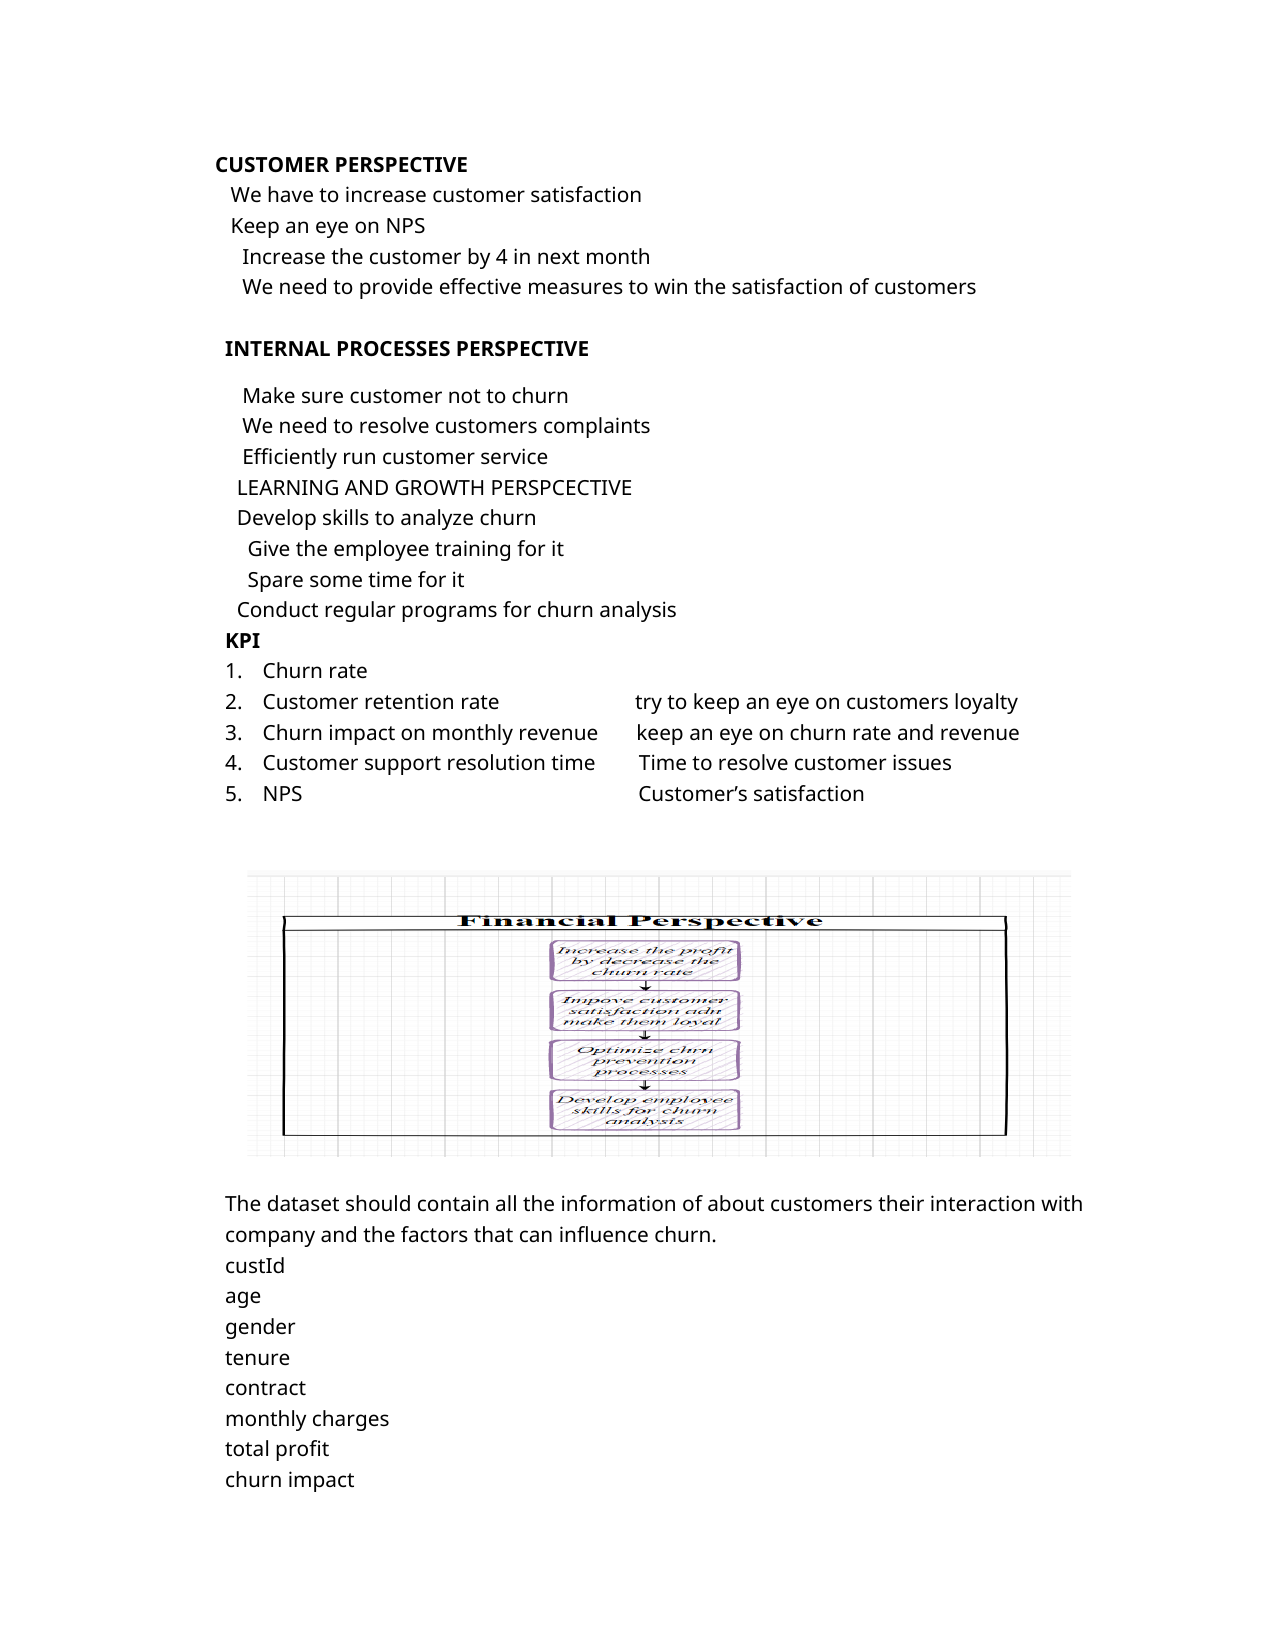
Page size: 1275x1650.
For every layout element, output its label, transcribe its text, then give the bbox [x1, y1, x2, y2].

list LEARNING AND GROWTH PERSPCECTIVE [150, 473, 1125, 501]
list Give the employee training for it [150, 534, 1125, 563]
list gender [225, 1312, 1125, 1340]
list contract [225, 1373, 1125, 1402]
list tenure [225, 1343, 1125, 1371]
list Conduct regular programs for churn analysis [150, 595, 1125, 624]
text Keep an eye on NPS [150, 211, 1125, 240]
list monthly charges [225, 1404, 1125, 1432]
list Spare some time for it [150, 565, 1125, 593]
text We have to increase customer satisfaction [150, 181, 1125, 209]
list age [225, 1281, 1125, 1310]
text We need to provide effective measures to win the satisfaction of customers [150, 272, 1125, 301]
text Increase the customer by 4 in next month [150, 242, 1125, 270]
list Churn impact on monthly revenue keep an eye on churn rate and revenue [225, 718, 1125, 746]
list Efficiently run customer service [150, 442, 1125, 471]
text CUSTOMER PERSPECTIVE [150, 150, 1125, 178]
picture [247, 870, 1072, 1157]
text churn impact [225, 1465, 1125, 1493]
list Churn rate [225, 657, 1125, 685]
list Customer retention rate try to keep an eye on customers loyalty [225, 687, 1125, 716]
list Customer support resolution time Time to resolve customer issues [225, 748, 1125, 777]
list We need to resolve customers complaints [150, 412, 1125, 440]
list KPI [150, 626, 1125, 654]
text total profit [150, 1434, 1125, 1463]
list custId [225, 1251, 1125, 1279]
list Make sure customer not to churn [150, 381, 1125, 409]
list The dataset should contain all the information of about customers their interaction with company and the factors that can influence churn. [225, 1189, 1125, 1248]
text INTERNAL PROCESSES PERSPECTIVE [150, 334, 1125, 362]
list NPS Customer’s satisfaction [225, 779, 1125, 808]
list Develop skills to analyze churn [150, 503, 1125, 532]
